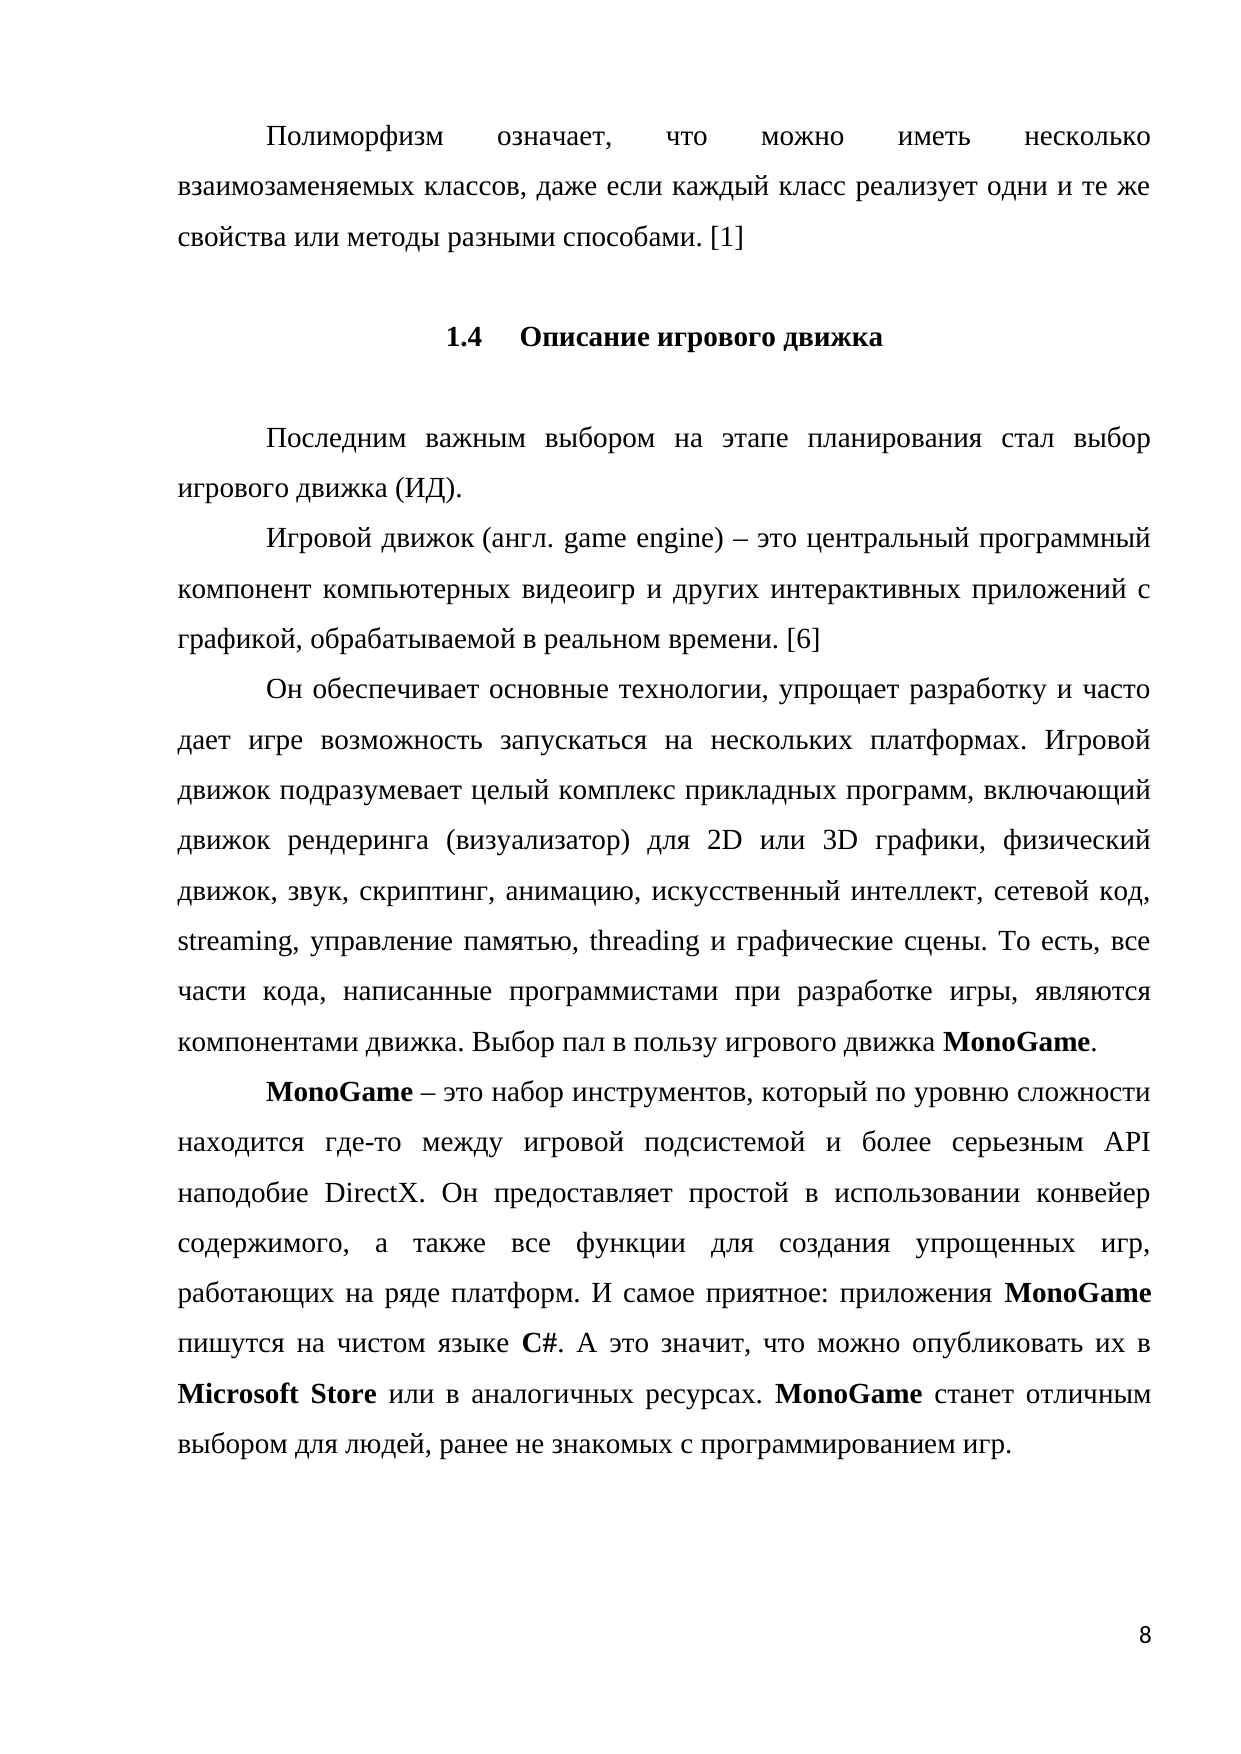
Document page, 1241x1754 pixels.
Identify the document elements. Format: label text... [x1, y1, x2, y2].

list Игровой движок (англ. game engine) – это центральный программный компонент компьютерных видеоигр и других интерактивных приложений с графикой, обрабатываемой в реальном времени. [6] [177, 521, 1152, 655]
subtitle Описание игрового движка [177, 319, 1152, 353]
list Полиморфизм означает, что можно иметь несколько взаимозаменяемых классов, даже если каждый класс реализует одни и те же свойства или методы разными способами. [1] [177, 118, 1152, 252]
list MonoGame – это набор инструментов, который по уровню сложности находится где-то между игровой подсистемой и более серьезным API наподобие DirectX. Он предоставляет простой в использовании конвейер содержимого, а также все функции для создания упрощенных игр, работающих на ряде платформ. И самое приятное: приложения MonoGame пишутся на чистом языке C#. А это значит, что можно опубликовать их в Microsoft Store или в аналогичных ресурсах. MonoGame станет отличным выбором для людей, ранее не знакомых с программированием игр. [177, 1074, 1152, 1460]
list Он обеспечивает основные технологии, упрощает разработку и часто дает игре возможность запускаться на нескольких платформах. Игровой движок подразумевает целый комплекс прикладных программ, включающий движок рендеринга (визуализатор) для 2D или 3D графики, физический движок, звук, скриптинг, анимацию, искусственный интеллект, сетевой код, streaming, управление памятью, threading и графические сцены. То есть, все части кода, написанные программистами при разработке игры, являются компонентами движка. Выбор пал в пользу игрового движка MonoGame. [177, 672, 1152, 1057]
list Последним важным выбором на этапе планирования стал выбор игрового движка (ИД). [177, 420, 1152, 504]
